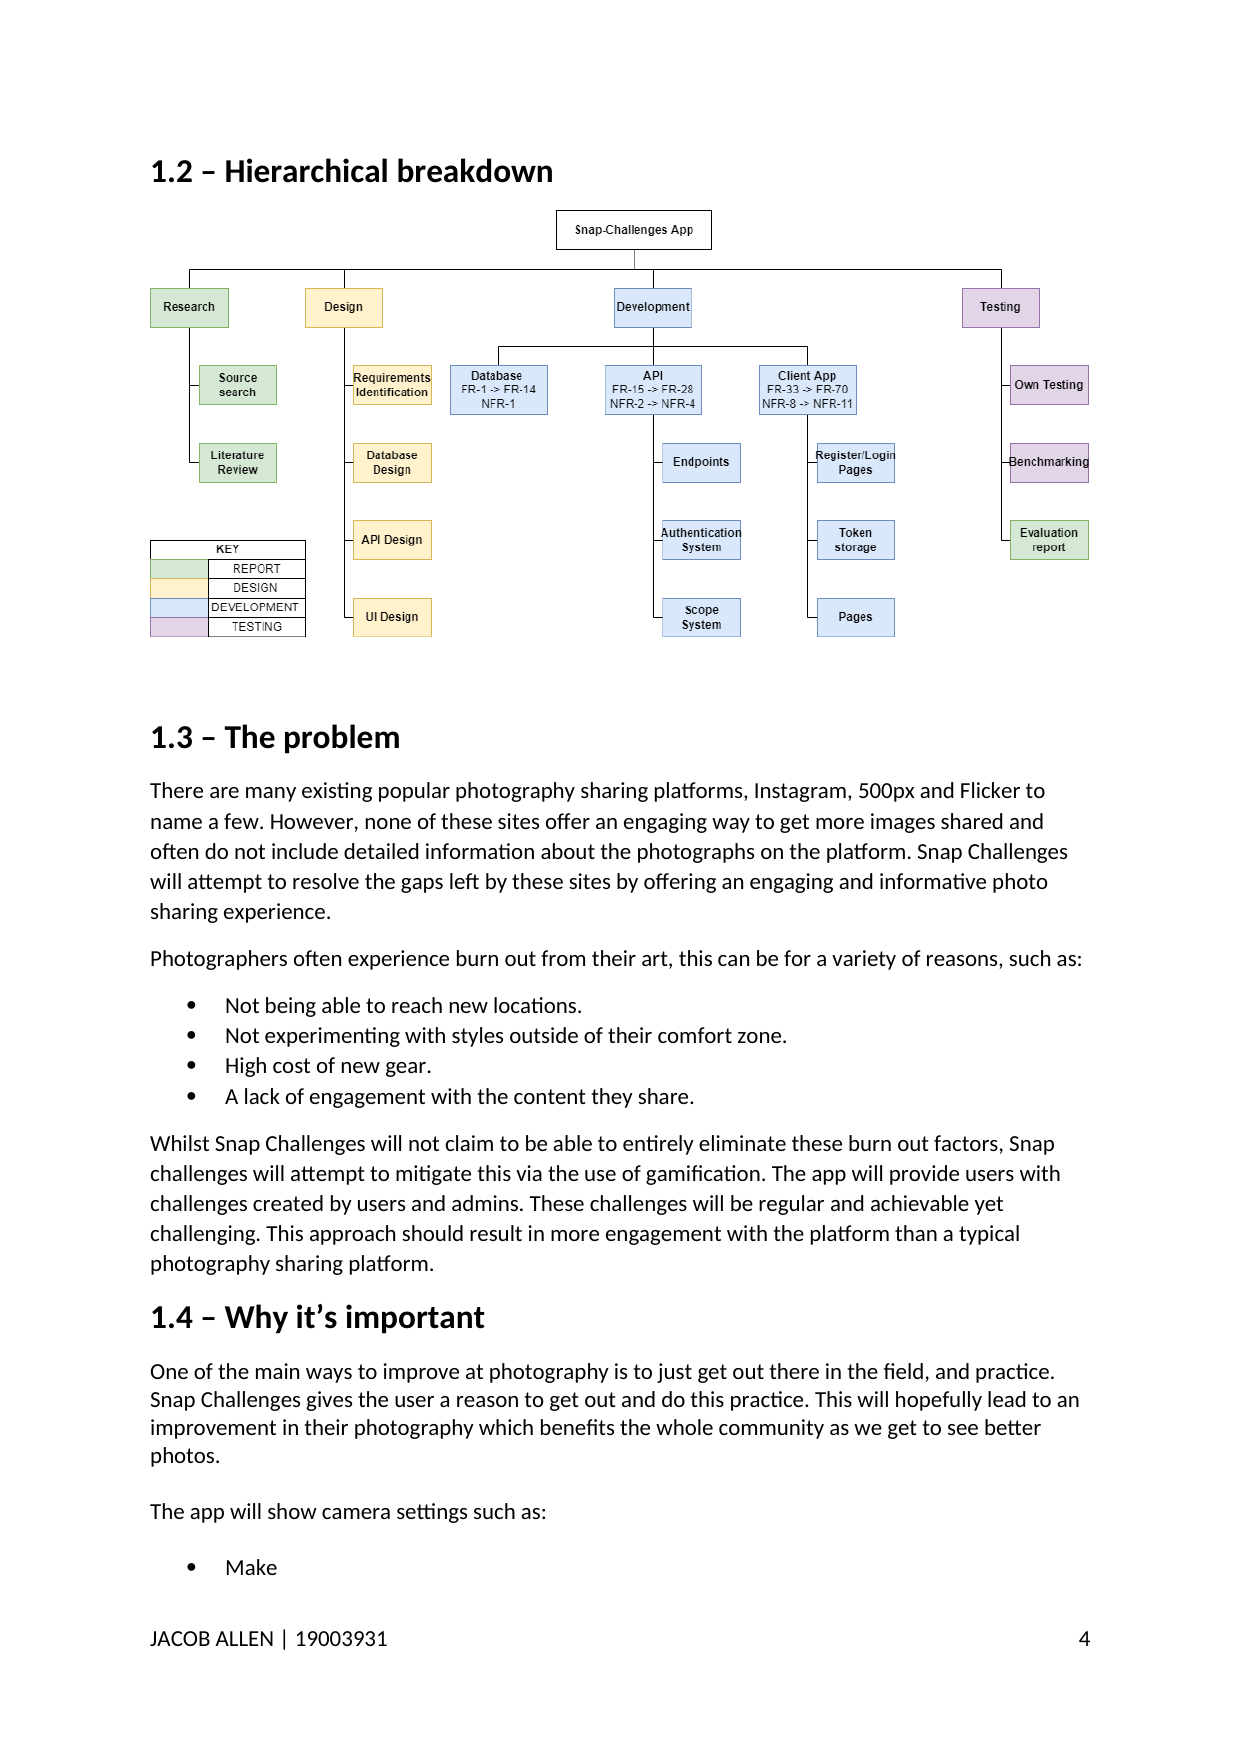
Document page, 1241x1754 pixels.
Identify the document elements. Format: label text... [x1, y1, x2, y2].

text 1.3 – The problem [150, 716, 1090, 757]
picture [150, 210, 1090, 637]
text 1.2 – Hierarchical breakdown [150, 150, 1090, 191]
list Make [187, 1553, 1090, 1581]
list High cost of new gear. [187, 1052, 1090, 1080]
list Not experimenting with styles outside of their comfort zone. [187, 1021, 1090, 1049]
text Photographers often experience burn out from their art, this can be for a variety of reasons, such as: [150, 944, 1090, 972]
list Not being able to reach new locations. [187, 991, 1090, 1019]
text 1.4 – Why it’s important [150, 1296, 1090, 1337]
text There are many existing popular photography sharing platforms, Instagram, 500px and Flicker to name a few. However, none of these sites offer an engaging way to get more images shared and often do not include detailed information about the photographs on the platform. Snap Challenges will attempt to resolve the gaps left by these sites by offering an engaging and informative photo sharing experience. [150, 777, 1090, 926]
list A lack of engagement with the content they share. [187, 1082, 1090, 1110]
text The app will show camera settings such as: [150, 1497, 1090, 1525]
text One of the main ways to improve at photography is to just get out there in the field, and practice. Snap Challenges gives the user a reason to get out and do this practice. This will hopefully lead to an improvement in their photography which benefits the whole community as we get to see better photos. [150, 1357, 1090, 1469]
text Whilst Snap Challenges will not claim to be able to entirely eliminate these burn out factors, Snap challenges will attempt to mitigate this via the use of gamification. The app will provide users with challenges created by users and admins. These challenges will be regular and achievable yet challenging. This approach should result in more engagement with the platform than a typical photography sharing platform. [150, 1129, 1090, 1278]
